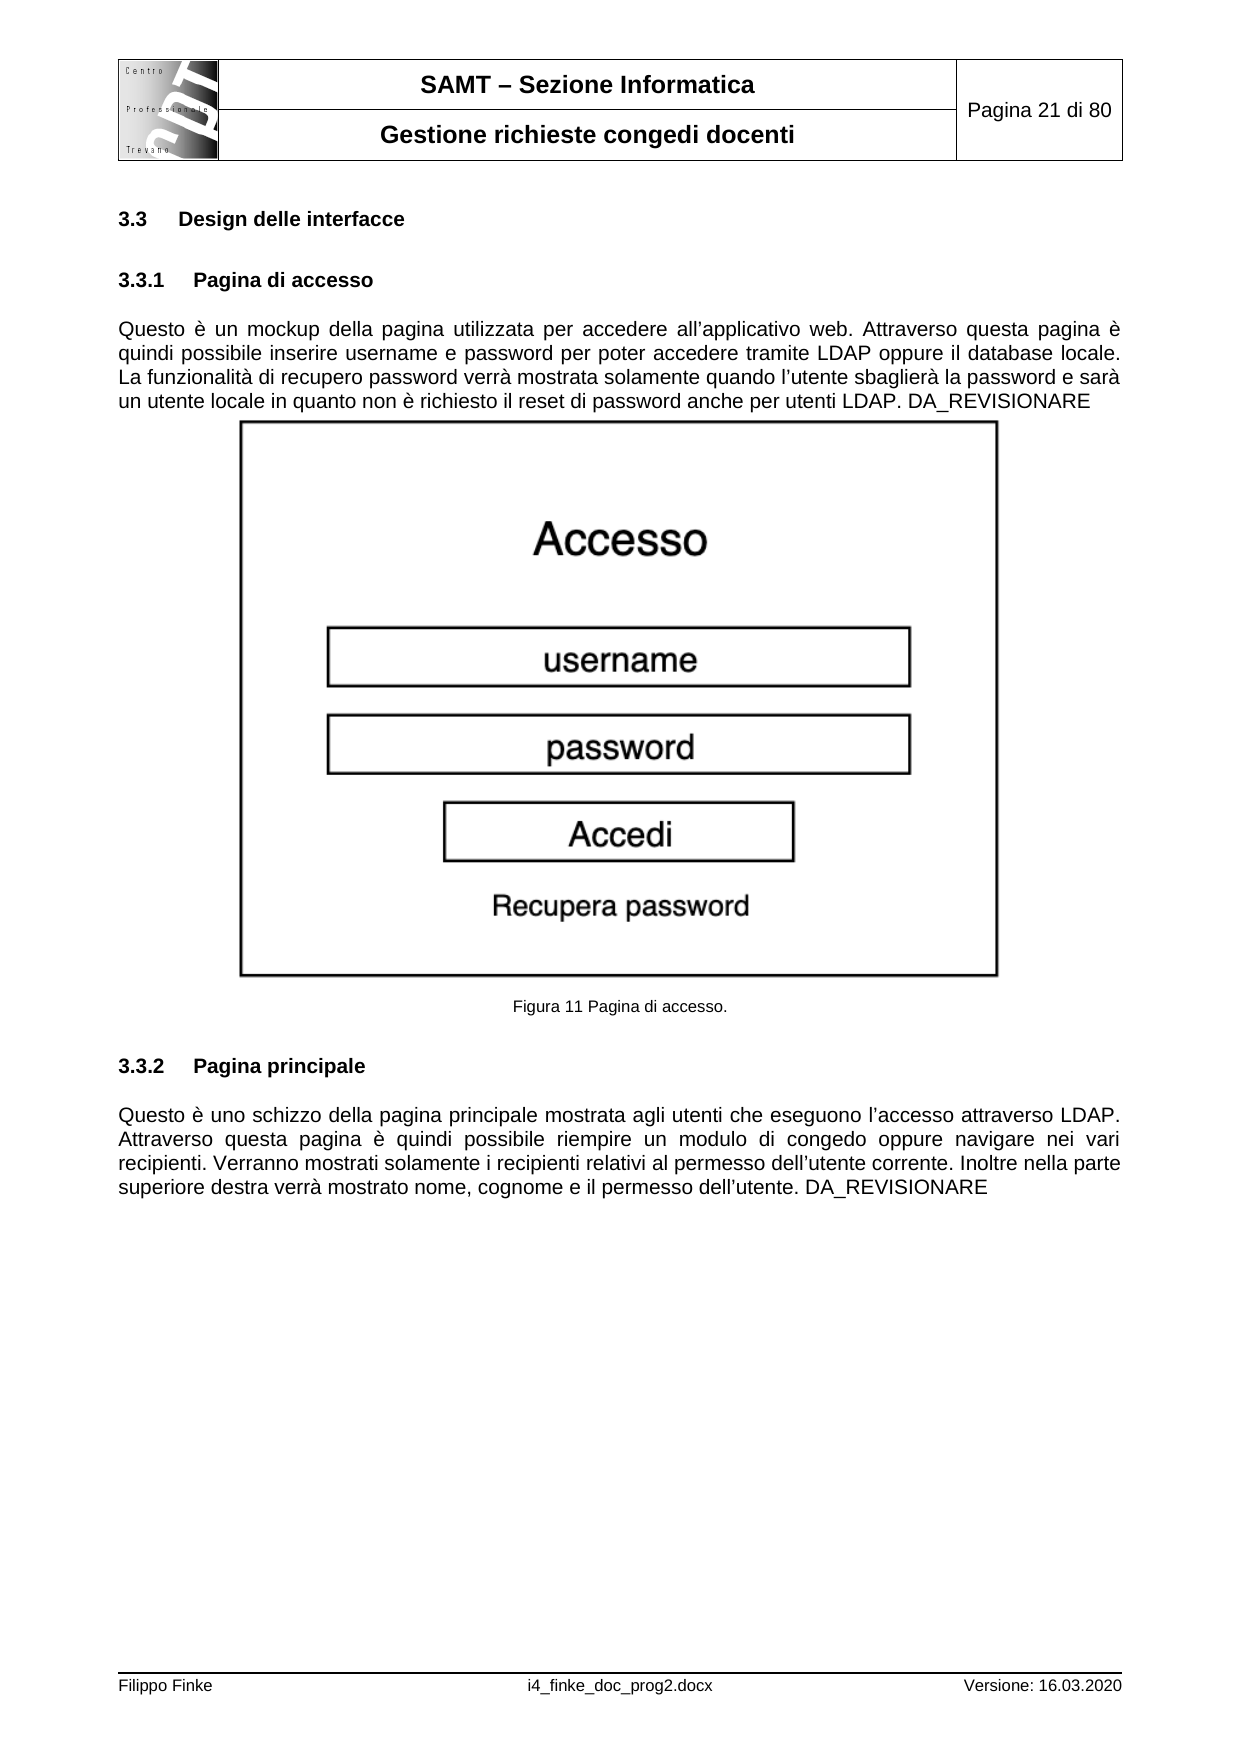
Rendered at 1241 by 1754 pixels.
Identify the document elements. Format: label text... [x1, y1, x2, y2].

subtitle Pagina di accesso [118, 268, 1122, 292]
text Figura 11 Pagina di accesso. [118, 997, 1122, 1016]
text Questo è un mockup della pagina utilizzata per accedere all’applicativo web. Attraverso questa pagina è quindi possibile inserire username e password per poter accedere tramite LDAP oppure il database locale. La funzionalità di recupero password verrà mostrata solamente quando l’utente sbaglierà la password e sarà un utente locale in quanto non è richiesto il reset di password anche per utenti LDAP. DA_REVISIONARE [118, 317, 1122, 413]
subtitle Design delle interfacce [118, 207, 1122, 231]
picture [236, 413, 1004, 985]
text Questo è uno schizzo della pagina principale mostrata agli utenti che eseguono l’accesso attraverso LDAP. Attraverso questa pagina è quindi possibile riempire un modulo di congedo oppure navigare nei vari recipienti. Verranno mostrati solamente i recipienti relativi al permesso dell’utente corrente. Inoltre nella parte superiore destra verrà mostrato nome, cognome e il permesso dell’utente. DA_REVISIONARE [118, 1103, 1122, 1198]
picture [118, 60, 218, 159]
subtitle Pagina principale [118, 1054, 1122, 1078]
